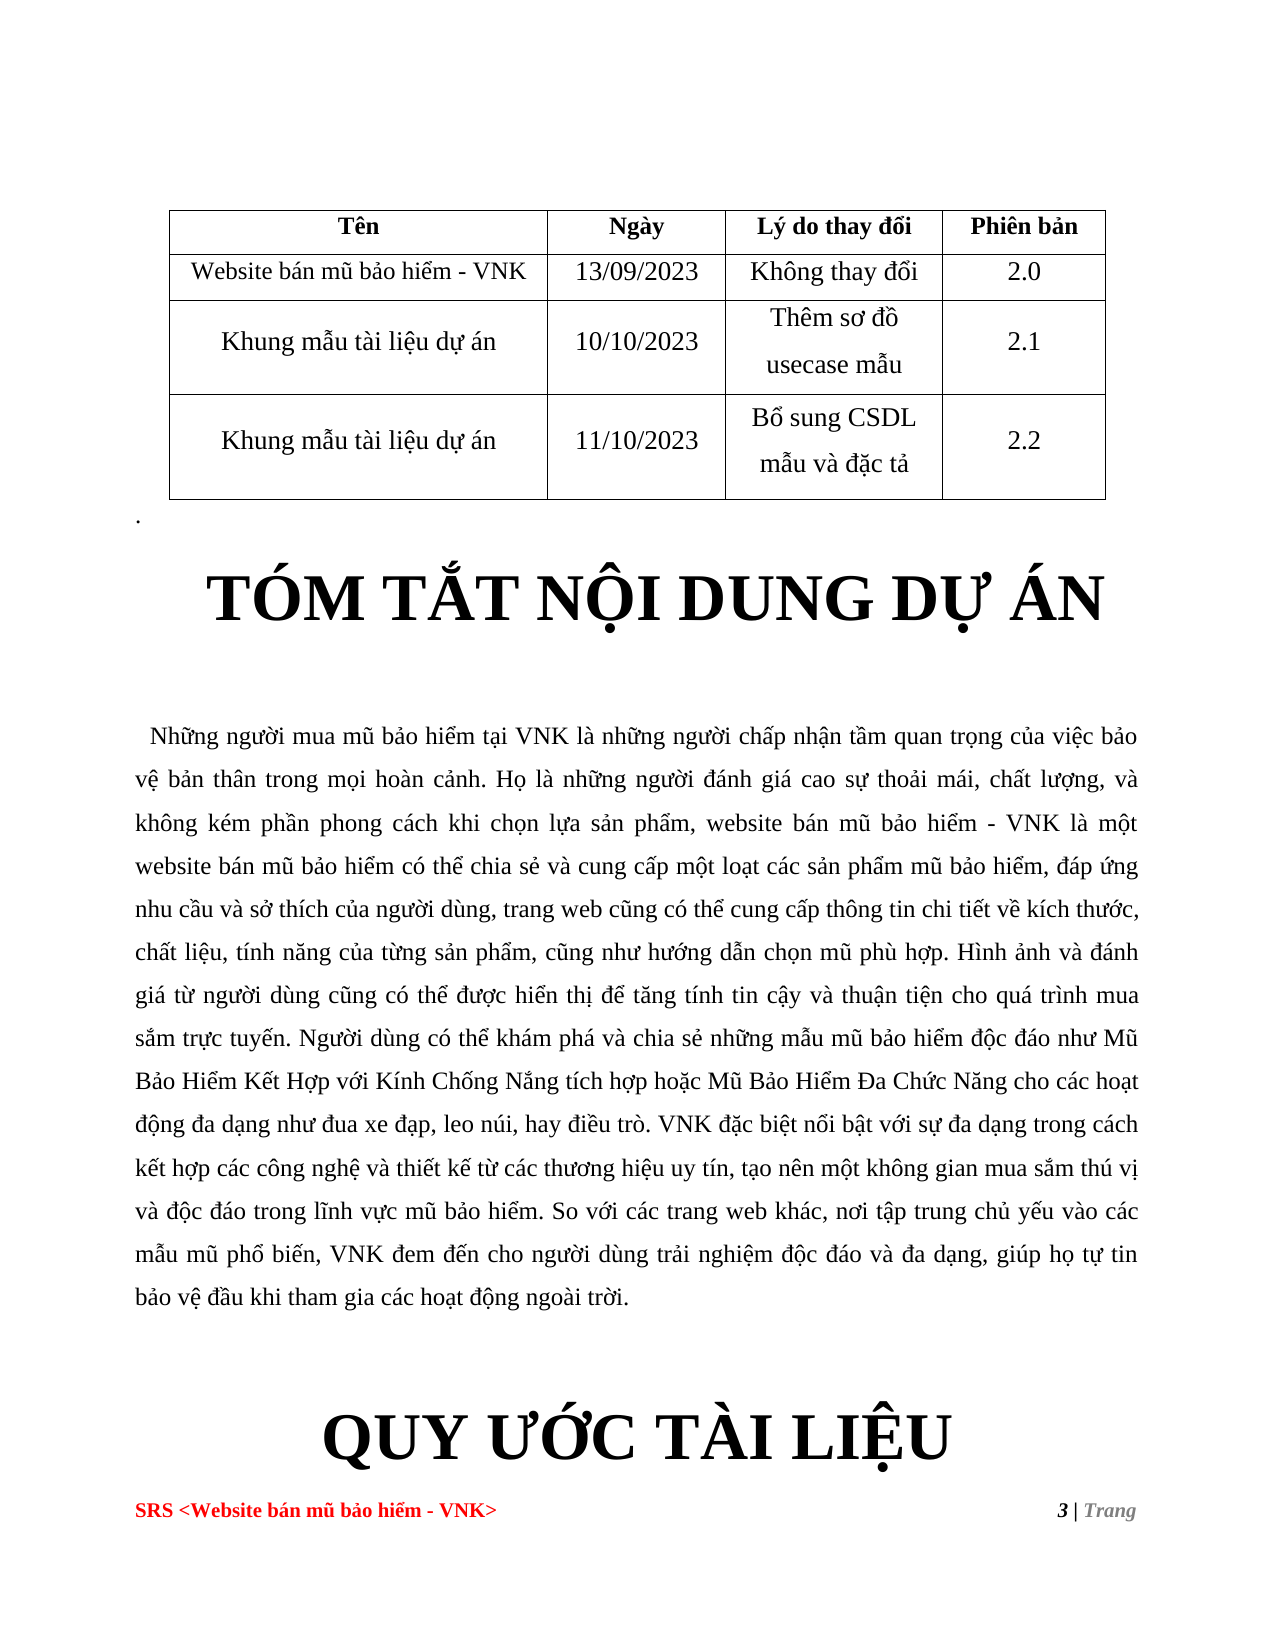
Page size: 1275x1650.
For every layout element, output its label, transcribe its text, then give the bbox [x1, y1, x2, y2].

table_cell 2.0 [943, 255, 1105, 300]
table_cell Không thay đổi [726, 255, 942, 300]
text Những người mua mũ bảo hiểm tại VNK là những người chấp nhận tầm quan trọng của việc bảo vệ bản thân trong mọi hoàn cảnh. Họ là những người đánh giá cao sự thoải mái, chất lượng, và không kém phần phong cách khi chọn lựa sản phẩm, website bán mũ bảo hiểm - VNK là một website bán mũ bảo hiểm có thể chia sẻ và cung cấp một loạt các sản phẩm mũ bảo hiểm, đáp ứng nhu cầu và sở thích của người dùng, trang web cũng có thể cung cấp thông tin chi tiết về kích thước, chất liệu, tính năng của từng sản phẩm, cũng như hướng dẫn chọn mũ phù hợp. Hình ảnh và đánh giá từ người dùng cũng có thể được hiển thị để tăng tính tin cậy và thuận tiện cho quá trình mua sắm trực tuyến. Người dùng có thể khám phá và chia sẻ những mẫu mũ bảo hiểm độc đáo như Mũ Bảo Hiểm Kết Hợp với Kính Chống Nắng tích hợp hoặc Mũ Bảo Hiểm Đa Chức Năng cho các hoạt động đa dạng như đua xe đạp, leo núi, hay điều trò. VNK đặc biệt nổi bật với sự đa dạng trong cách kết hợp các công nghệ và thiết kế từ các thương hiệu uy tín, tạo nên một không gian mua sắm thú vị và độc đáo trong lĩnh vực mũ bảo hiểm. So với các trang web khác, nơi tập trung chủ yếu vào các mẫu mũ phổ biến, VNK đem đến cho người dùng trải nghiệm độc đáo và đa dạng, giúp họ tự tin bảo vệ đầu khi tham gia các hoạt động ngoài trời. [135, 721, 1140, 1311]
table_cell Khung mẫu tài liệu dự án [170, 395, 547, 499]
table_cell 2.1 [943, 301, 1105, 393]
table_header Ngày [548, 211, 725, 254]
title TÓM TẮT NỘI DUNG DỰ ÁN [135, 558, 1140, 635]
table_cell 10/10/2023 [548, 301, 725, 393]
table_cell 13/09/2023 [548, 255, 725, 300]
table_cell 11/10/2023 [548, 395, 725, 499]
title QUY ƯỚC TÀI LIỆU [135, 1397, 1140, 1473]
table_header Tên [170, 211, 547, 254]
text . [135, 500, 1140, 529]
table_cell 2.2 [943, 395, 1105, 499]
table_cell Thêm sơ đồ usecase mẫu [726, 301, 942, 393]
table_cell Bổ sung CSDL mẫu và đặc tả [726, 395, 942, 499]
table_cell Website bán mũ bảo hiểm - VNK [170, 255, 547, 300]
table_header Phiên bản [943, 211, 1105, 254]
table_header Lý do thay đổi [726, 211, 942, 254]
table_cell Khung mẫu tài liệu dự án [170, 301, 547, 393]
